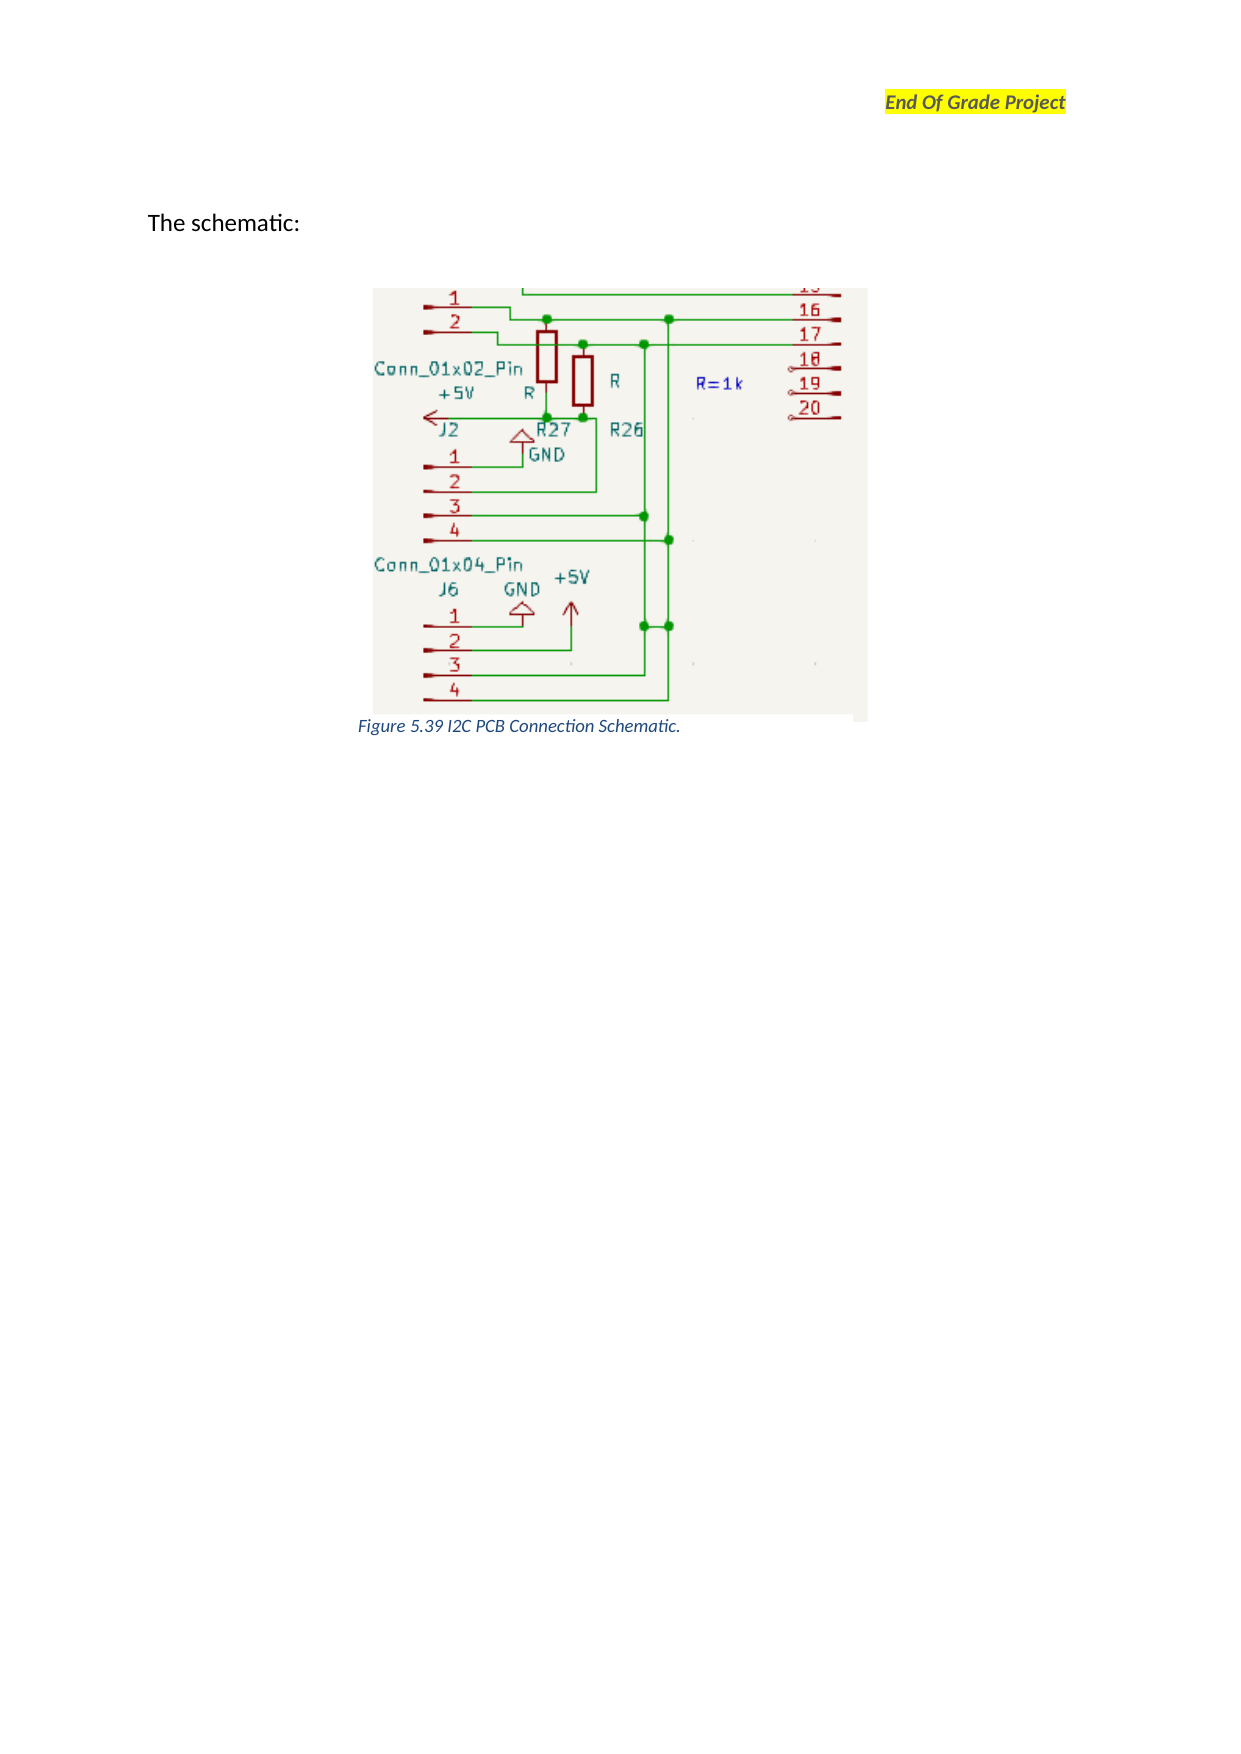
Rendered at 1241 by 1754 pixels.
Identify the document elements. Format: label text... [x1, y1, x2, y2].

text The schematic: [148, 207, 1092, 238]
picture [372, 288, 868, 722]
